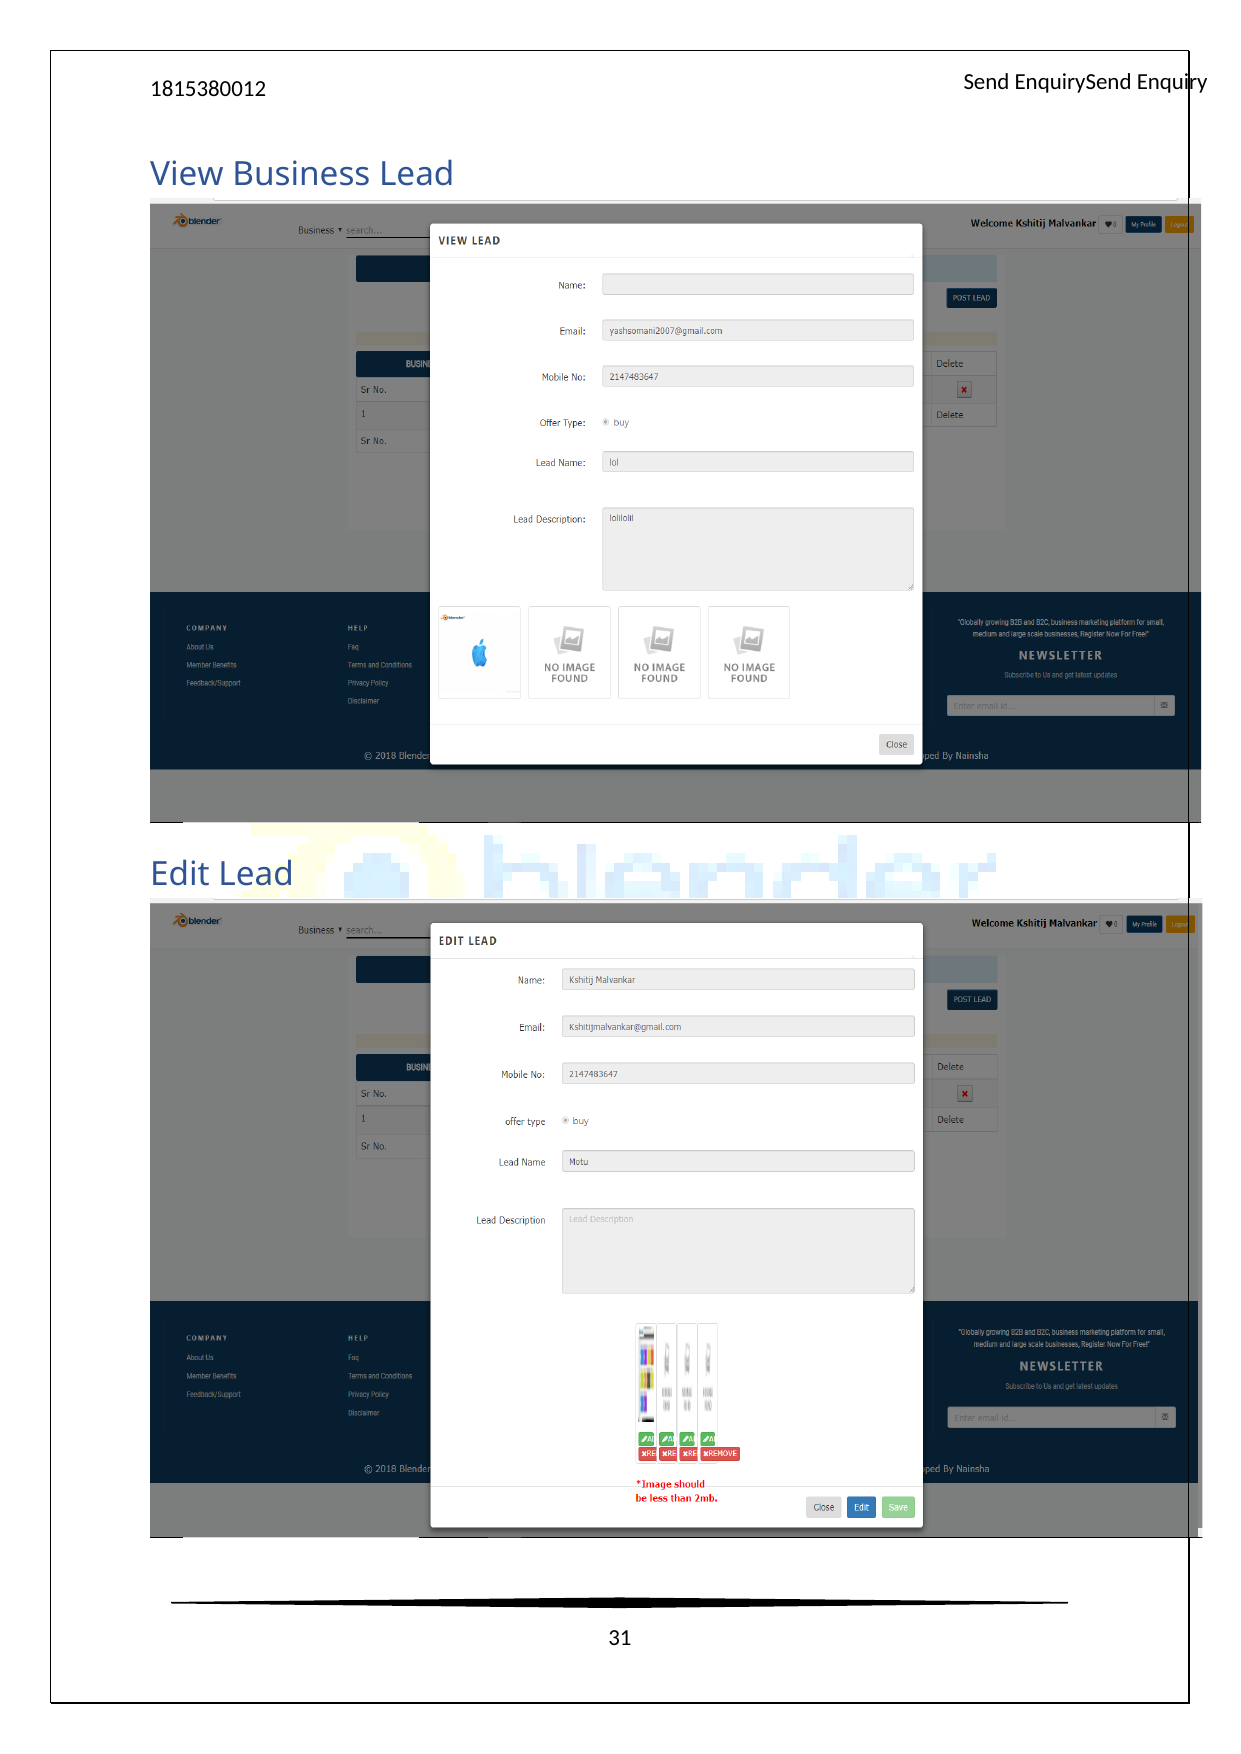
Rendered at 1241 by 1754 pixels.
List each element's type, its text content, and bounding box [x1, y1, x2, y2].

subtitle View Business Lead [150, 150, 1089, 195]
picture [150, 898, 1188, 1538]
subtitle Edit Lead [150, 850, 1089, 895]
picture [1189, 898, 1203, 1538]
picture [150, 198, 1188, 823]
picture [1189, 198, 1202, 823]
